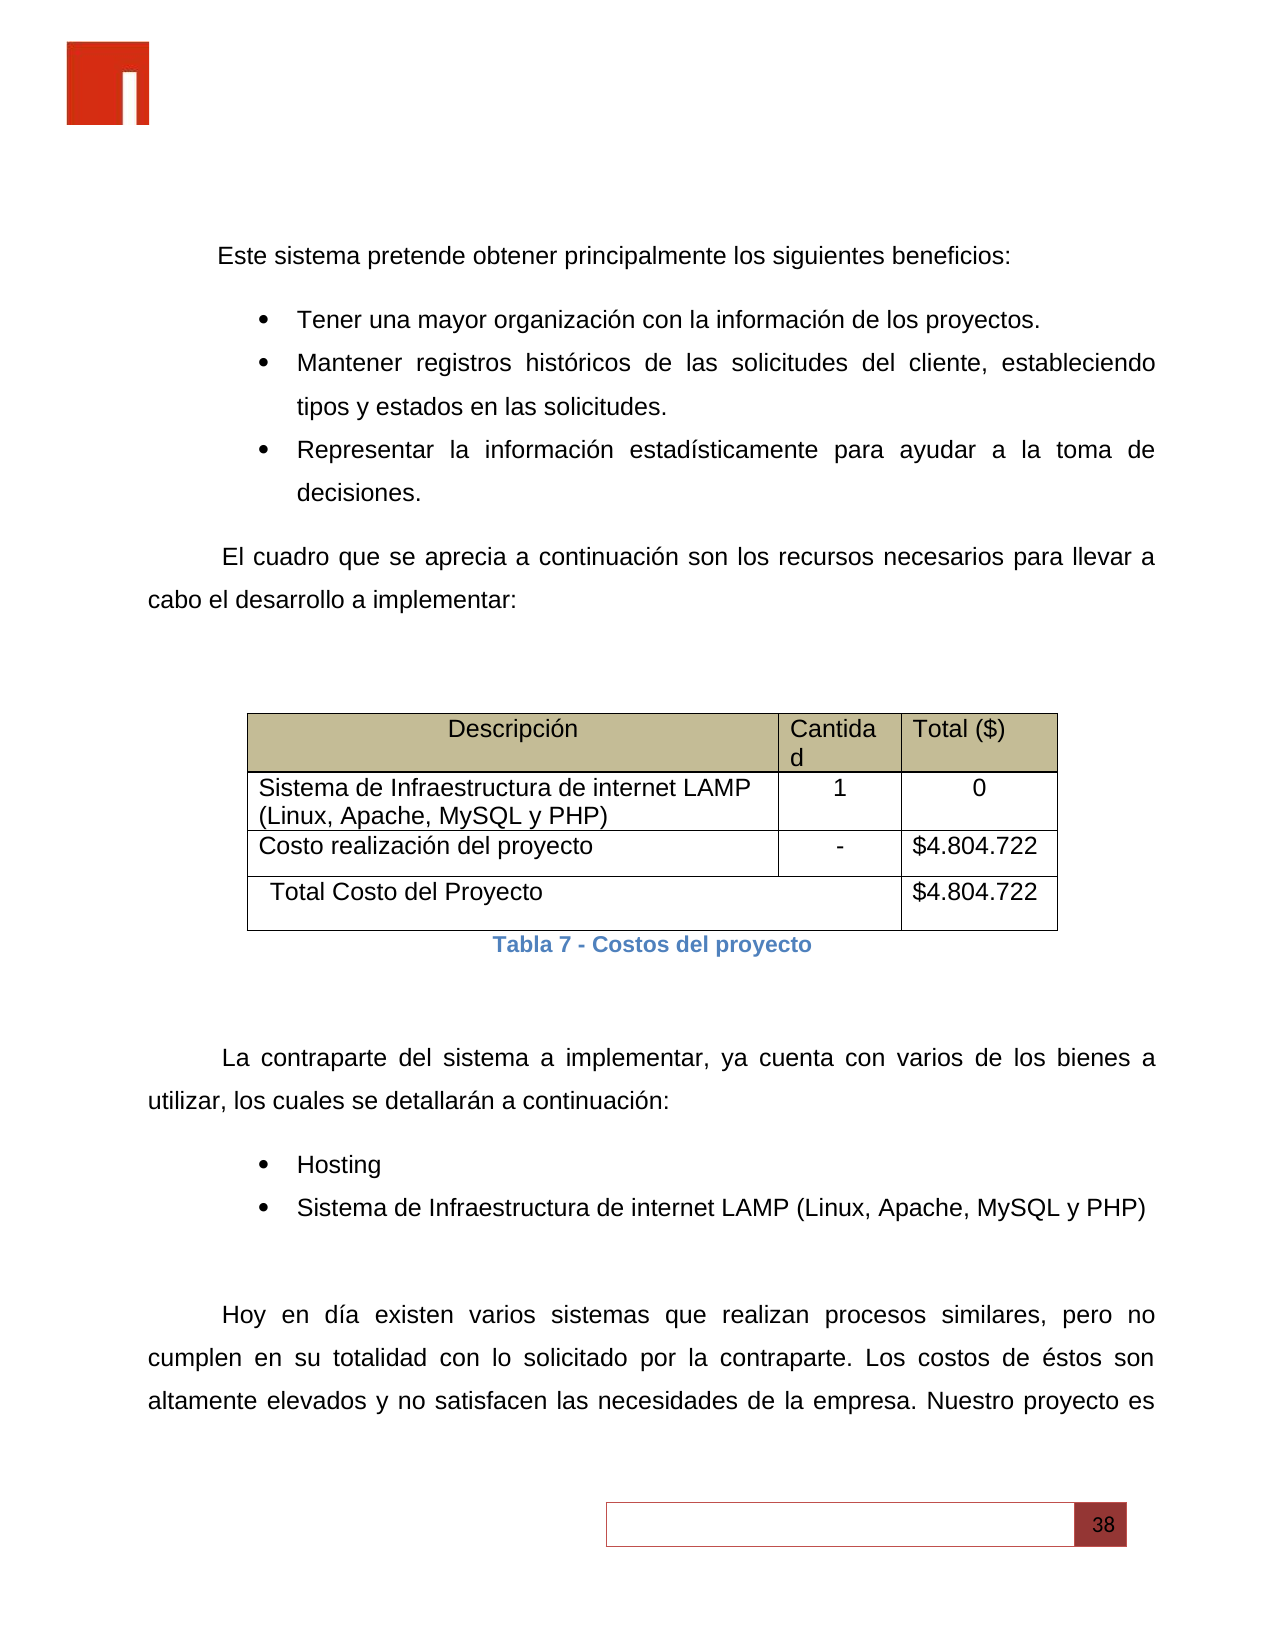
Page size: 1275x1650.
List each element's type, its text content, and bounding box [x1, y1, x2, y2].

table_header Descripción [248, 714, 778, 771]
table_cell - [779, 831, 901, 876]
table_header Cantidad [779, 714, 901, 771]
text El cuadro que se aprecia a continuación son los recursos necesarios para llevar a cabo el desarrollo a implementar: [148, 542, 1157, 614]
list Representar la información estadísticamente para ayudar a la toma de decisiones. [259, 435, 1157, 507]
table_cell Sistema de Infraestructura de internet LAMP (Linux, Apache, MySQL y PHP) [248, 773, 778, 830]
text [148, 1300, 1157, 1415]
table_header Total ($) [902, 714, 1057, 771]
table_cell $4.804.722 [902, 877, 1057, 930]
table_cell $4.804.722 [902, 831, 1057, 876]
text Tabla 7 - Costos del proyecto [148, 931, 1157, 958]
picture [66, 41, 150, 125]
table_cell 0 [902, 773, 1057, 830]
table_cell Costo realización del proyecto [248, 831, 778, 876]
table_cell Total Costo del Proyecto [248, 877, 901, 930]
list Mantener registros históricos de las solicitudes del cliente, estableciendo tipos y estados en las solicitudes. [259, 348, 1157, 420]
list Sistema de Infraestructura de internet LAMP (Linux, Apache, MySQL y PHP) [259, 1193, 1157, 1222]
list Tener una mayor organización con la información de los proyectos. [259, 305, 1157, 334]
text Este sistema pretende obtener principalmente los siguientes beneficios: [148, 241, 1157, 270]
table_cell 1 [779, 773, 901, 830]
list Hosting [259, 1150, 1157, 1178]
text La contraparte del sistema a implementar, ya cuenta con varios de los bienes a utilizar, los cuales se detallarán a continuación: [148, 1043, 1157, 1114]
